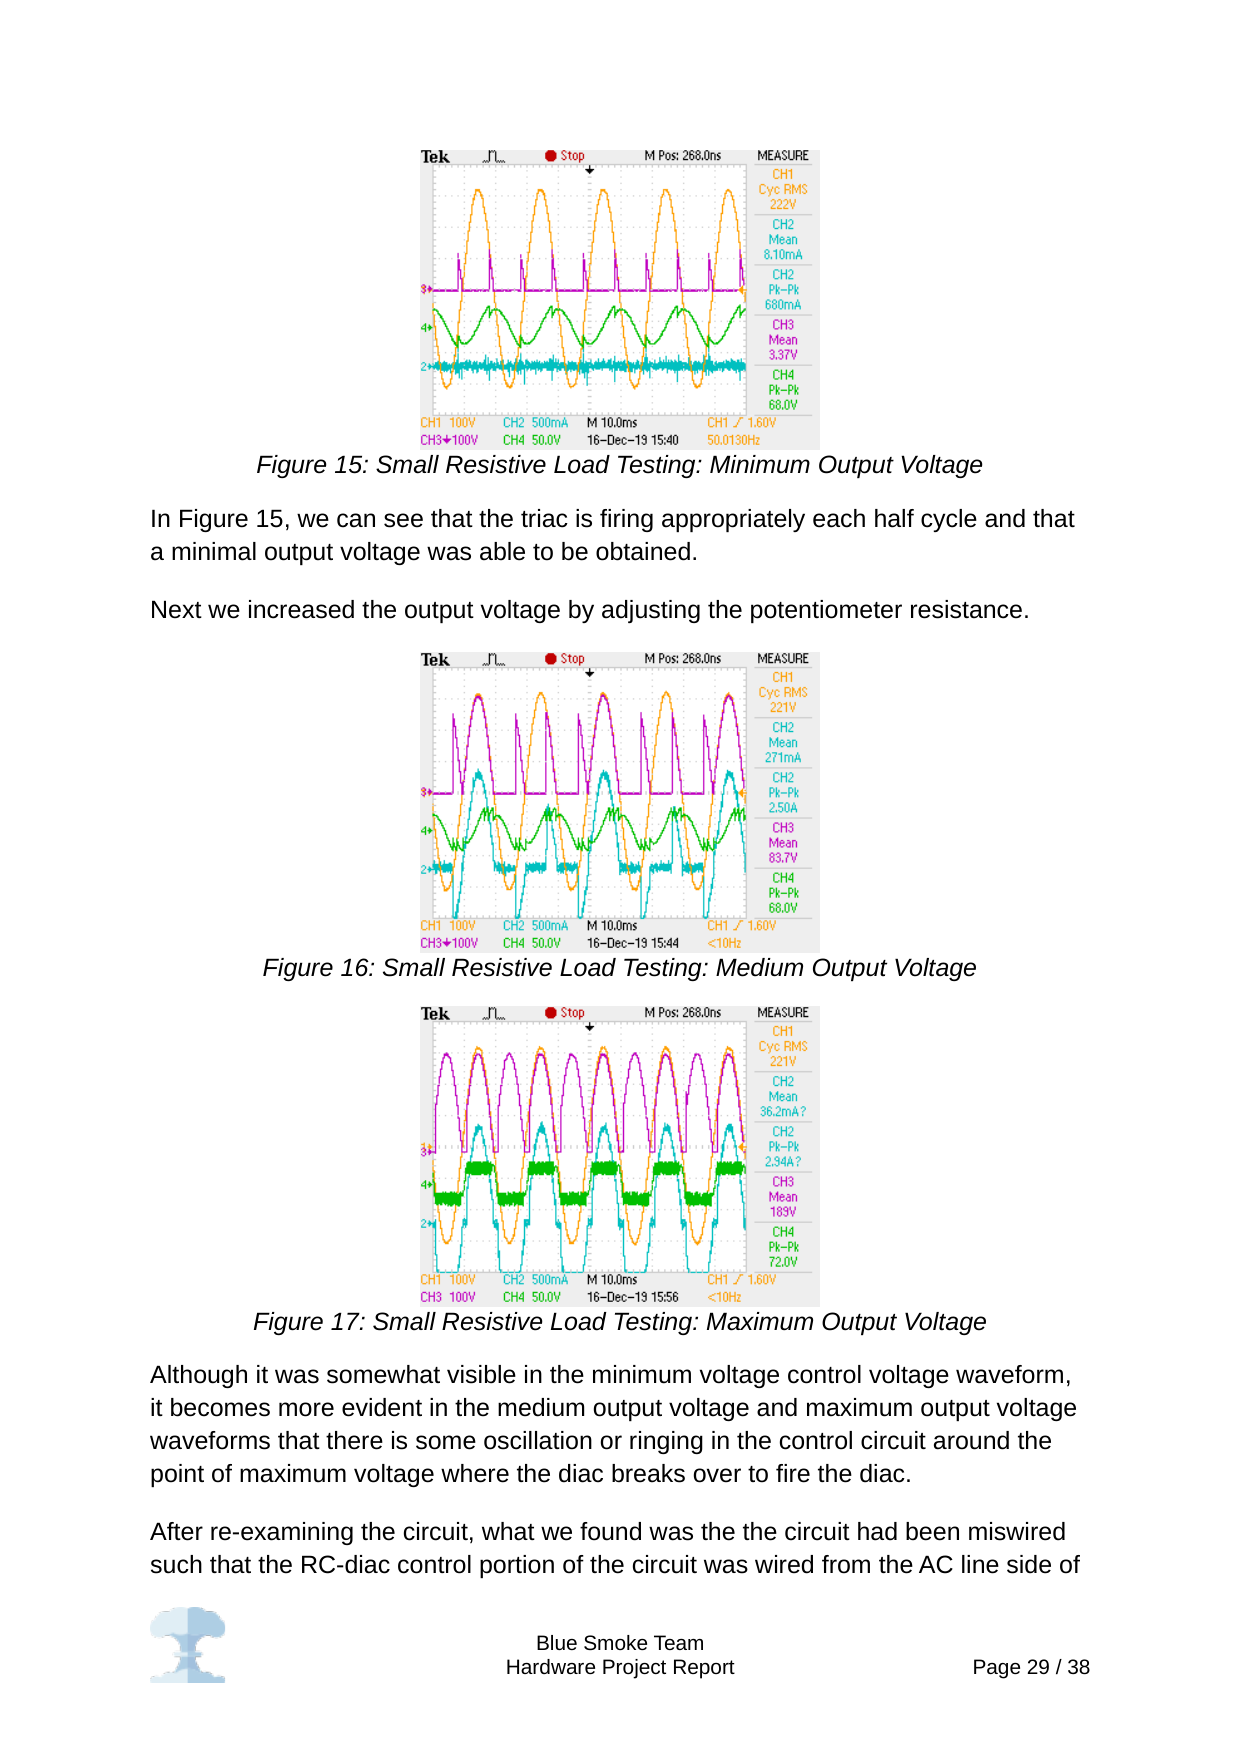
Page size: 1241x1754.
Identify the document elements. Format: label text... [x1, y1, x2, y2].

list In Figure 15, we can see that the triac is firing appropriately each half cycle and that a minimal output voltage was able to be obtained. [150, 504, 1090, 566]
list Although it was somewhat visible in the minimum voltage control voltage waveform, it becomes more evident in the medium output voltage and maximum output voltage waveforms that there is some oscillation or ringing in the control circuit around the point of maximum voltage where the diac breaks over to fire the diac. [150, 1360, 1090, 1488]
picture [420, 652, 820, 953]
list Next we increased the output voltage by adjusting the potentiometer resistance. [150, 595, 1090, 623]
list Figure 16: Small Resistive Load Testing: Medium Output Voltage [150, 953, 1090, 982]
picture [420, 1006, 820, 1307]
picture [150, 1607, 226, 1683]
picture [420, 150, 820, 450]
list Figure 15: Small Resistive Load Testing: Minimum Output Voltage [150, 450, 1090, 479]
list Figure 17: Small Resistive Load Testing: Maximum Output Voltage [150, 1307, 1090, 1335]
